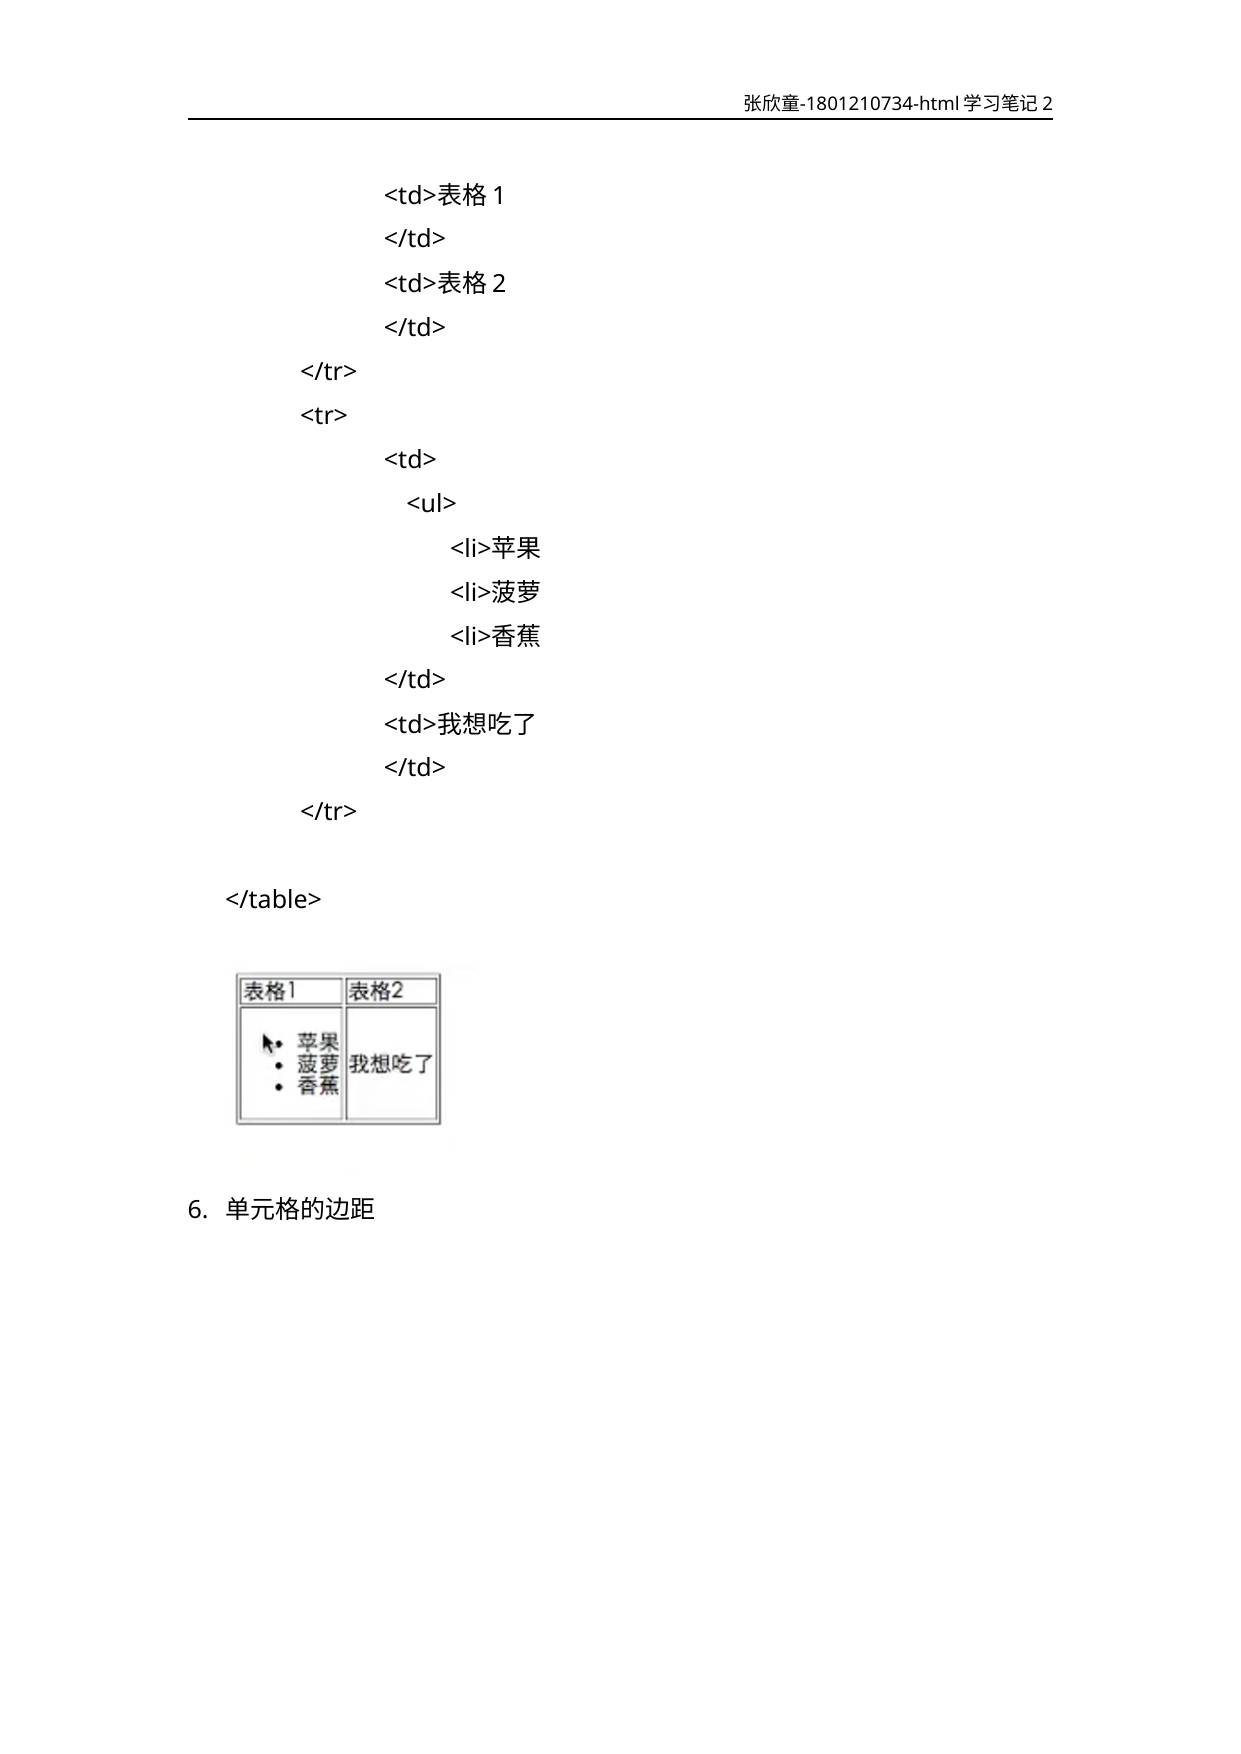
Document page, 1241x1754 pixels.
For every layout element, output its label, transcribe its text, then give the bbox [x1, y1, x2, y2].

list </td> [225, 657, 1053, 701]
list <li>香蕉 [225, 613, 1053, 657]
list <td> [225, 436, 1053, 480]
picture [225, 965, 478, 1182]
list </table> [225, 877, 1053, 921]
list </td> [225, 745, 1053, 789]
list </td> [225, 216, 1053, 260]
list </tr> [225, 348, 1053, 392]
list <td>表格1 [225, 172, 1053, 216]
list <td>表格2 [225, 260, 1053, 304]
list <li>苹果 [225, 524, 1053, 568]
list <tr> [225, 392, 1053, 436]
list </td> [225, 304, 1053, 348]
list </tr> [225, 789, 1053, 833]
list <li>菠萝 [225, 568, 1053, 613]
list 单元格的边距 [187, 1185, 1053, 1229]
list <ul> [225, 480, 1053, 524]
list <td>我想吃了 [225, 701, 1053, 745]
